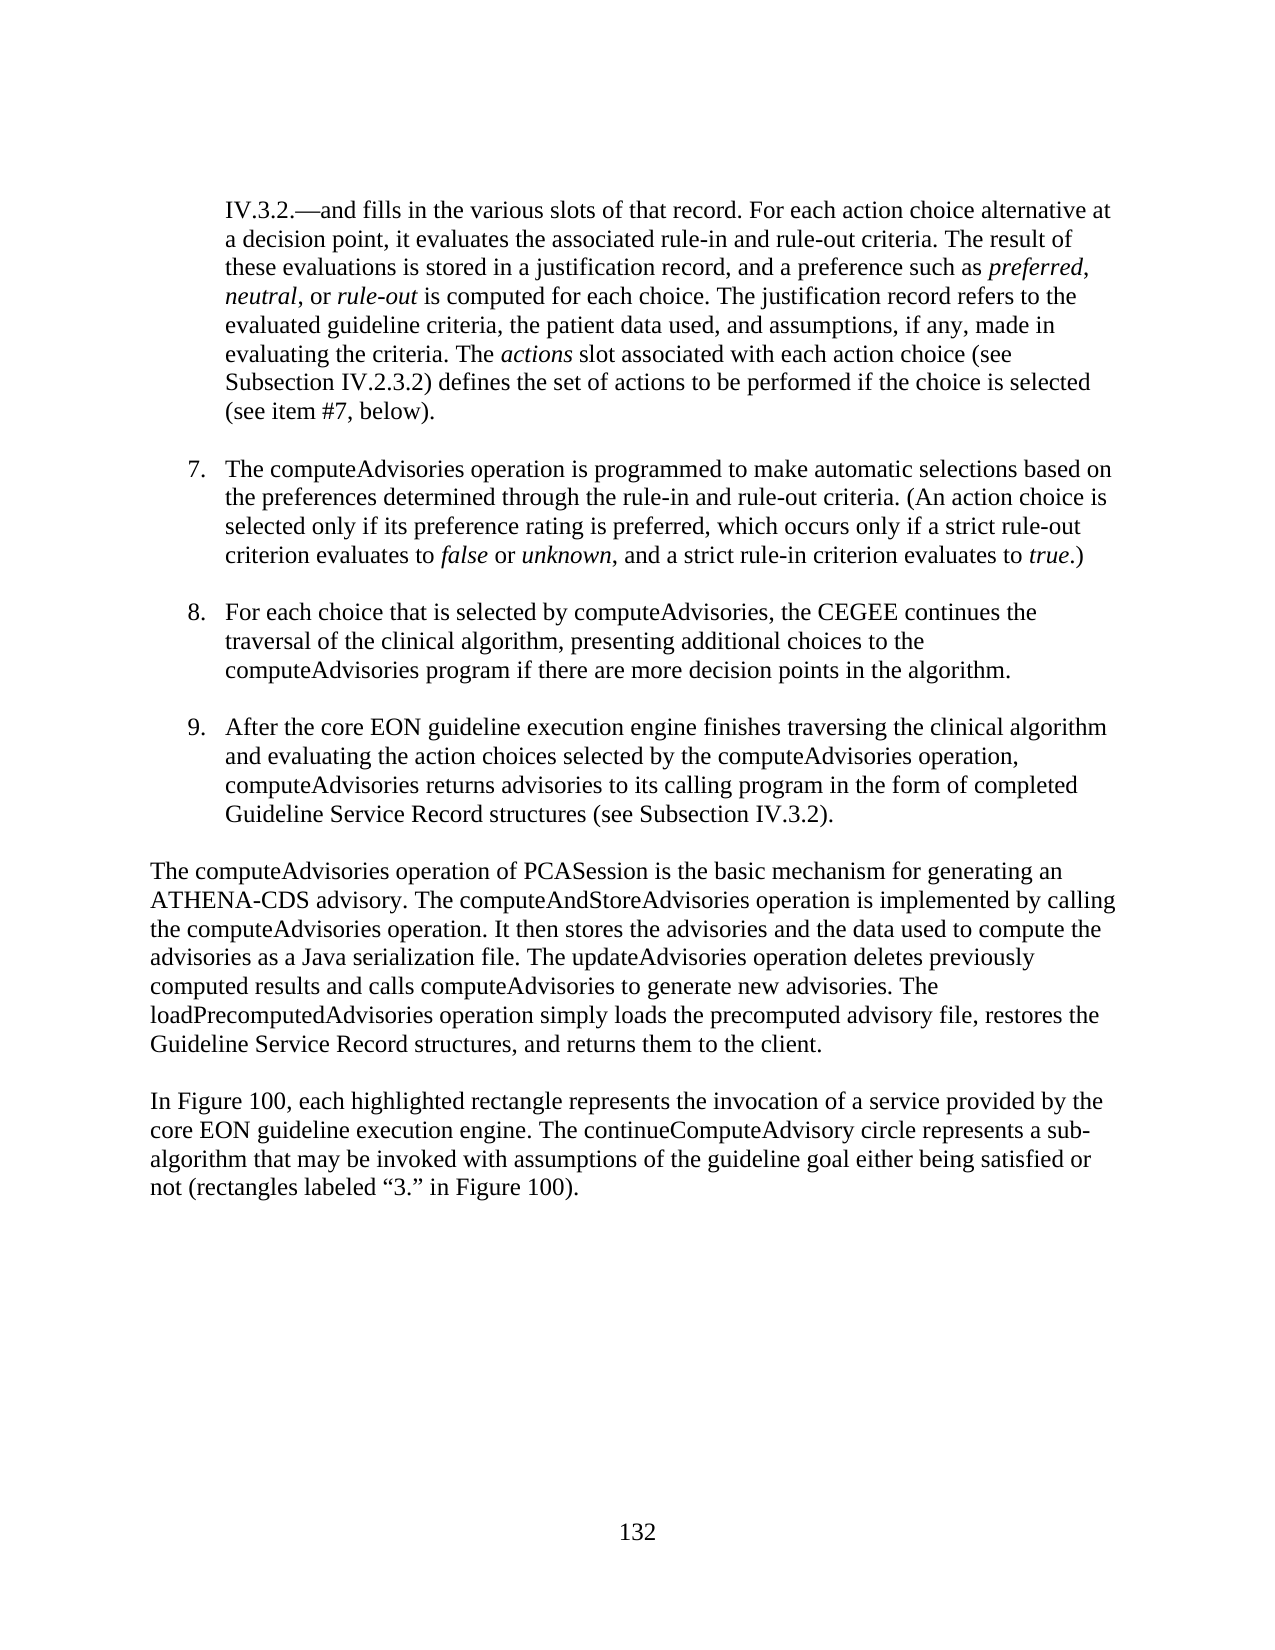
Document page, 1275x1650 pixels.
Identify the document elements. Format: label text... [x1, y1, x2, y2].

text The computeAdvisories operation of PCASession is the basic mechanism for generating an ATHENA-CDS advisory. The computeAndStoreAdvisories operation is implemented by calling the computeAdvisories operation. It then stores the advisories and the data used to compute the advisories as a Java serialization file. The updateAdvisories operation deletes previously computed results and calls computeAdvisories to generate new advisories. The loadPrecomputedAdvisories operation simply loads the precomputed advisory file, restores the Guideline Service Record structures, and returns them to the client. [150, 856, 1125, 1057]
list The computeAdvisories operation is programmed to make automatic selections based on the preferences determined through the rule-in and rule-out criteria. (An action choice is selected only if its preference rating is preferred, which occurs only if a strict rule-out criterion evaluates to false or unknown, and a strict rule-in criterion evaluates to true.) [187, 454, 1125, 569]
list For each choice that is selected by computeAdvisories, the CEGEE continues the traversal of the clinical algorithm, presenting additional choices to the computeAdvisories program if there are more decision points in the algorithm. [187, 597, 1125, 684]
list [187, 195, 1125, 425]
